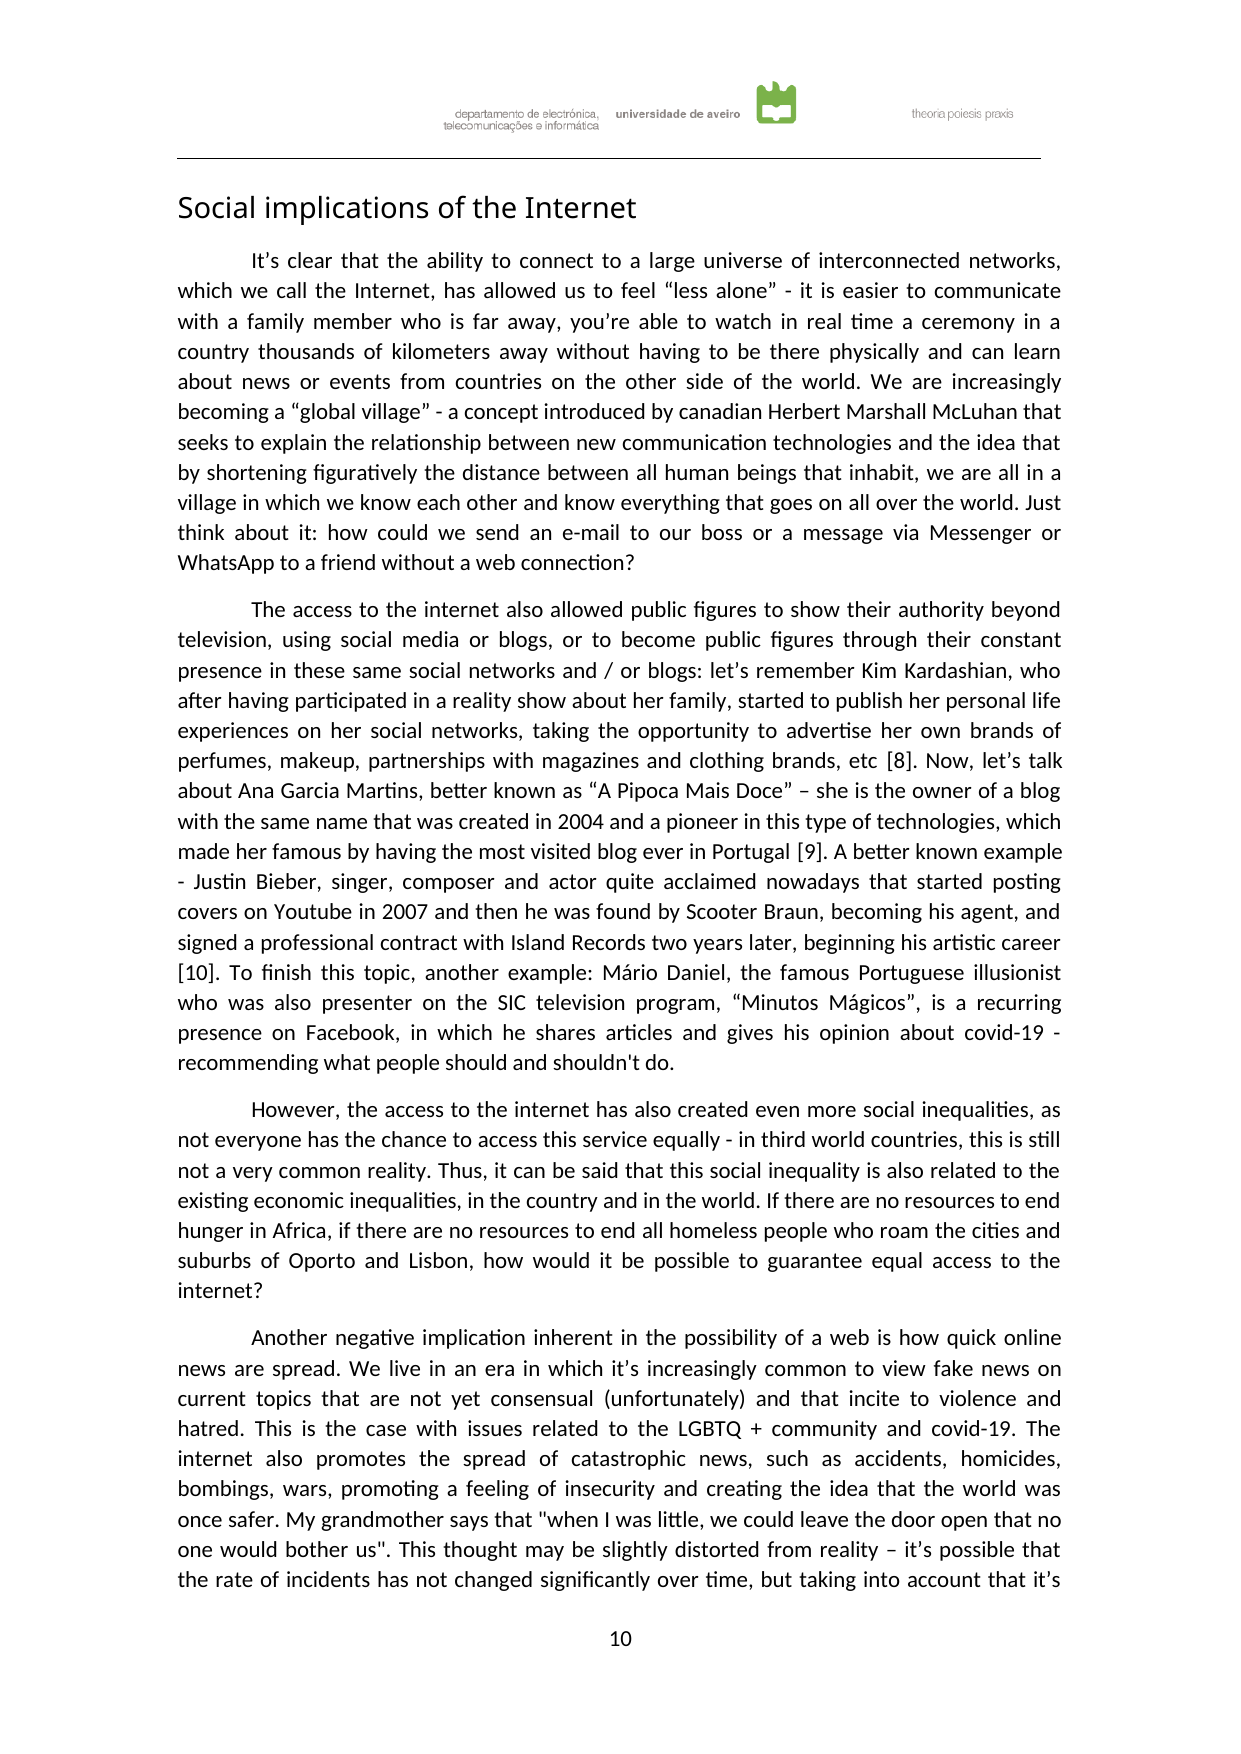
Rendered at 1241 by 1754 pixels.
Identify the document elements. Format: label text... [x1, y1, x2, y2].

text It’s clear that the ability to connect to a large universe of interconnected networks, which we call the Internet, has allowed us to feel “less alone” - it is easier to communicate with a family member who is far away, you’re able to watch in real time a ceremony in a country thousands of kilometers away without having to be there physically and can learn about news or events from countries on the other side of the world. We are increasingly becoming a “global village” - a concept introduced by canadian Herbert Marshall McLuhan that seeks to explain the relationship between new communication technologies and the idea that by shortening figuratively the distance between all human beings that inhabit, we are all in a village in which we know each other and know everything that goes on all over the world. Just think about it: how could we send an e-mail to our boss or a message via Messenger or WhatsApp to a friend without a web connection? [177, 246, 1063, 577]
picture [433, 73, 1029, 141]
text Social implications of the Internet [177, 187, 1063, 227]
text The access to the internet also allowed public figures to show their authority beyond television, using social media or blogs, or to become public figures through their constant presence in these same social networks and / or blogs: let’s remember Kim Kardashian, who after having participated in a reality show about her family, started to publish her personal life experiences on her social networks, taking the opportunity to advertise her own brands of perfumes, makeup, partnerships with magazines and clothing brands, etc. Now, let’s talk about Ana Garcia Martins, better known as “A Pipoca Mais Doce” – she is the owner of a blog with the same name that was created in 2004 and a pioneer in this type of technologies, which made her famous by having the most visited blog ever in Portugal . A better known example - Justin Bieber, singer, composer and actor quite acclaimed nowadays that started posting covers on Youtube in 2007 and then he was found by Scooter Braun, becoming his agent, and signed a professional contract with Island Records two years later, beginning his artistic career . To finish this topic, another example: Mário Daniel, the famous Portuguese illusionist who was also presenter on the SIC television program, “Minutos Mágicos”, is a recurring presence on Facebook, in which he shares articles and gives his opinion about covid-19 - recommending what people should and shouldn't do. [177, 595, 1063, 1077]
text However, the access to the internet has also created even more social inequalities, as not everyone has the chance to access this service equally - in third world countries, this is still not a very common reality. Thus, it can be said that this social inequality is also related to the existing economic inequalities, in the country and in the world. If there are no resources to end hunger in Africa, if there are no resources to end all homeless people who roam the cities and suburbs of Oporto and Lisbon, how would it be possible to guarantee equal access to the internet? [177, 1095, 1063, 1305]
